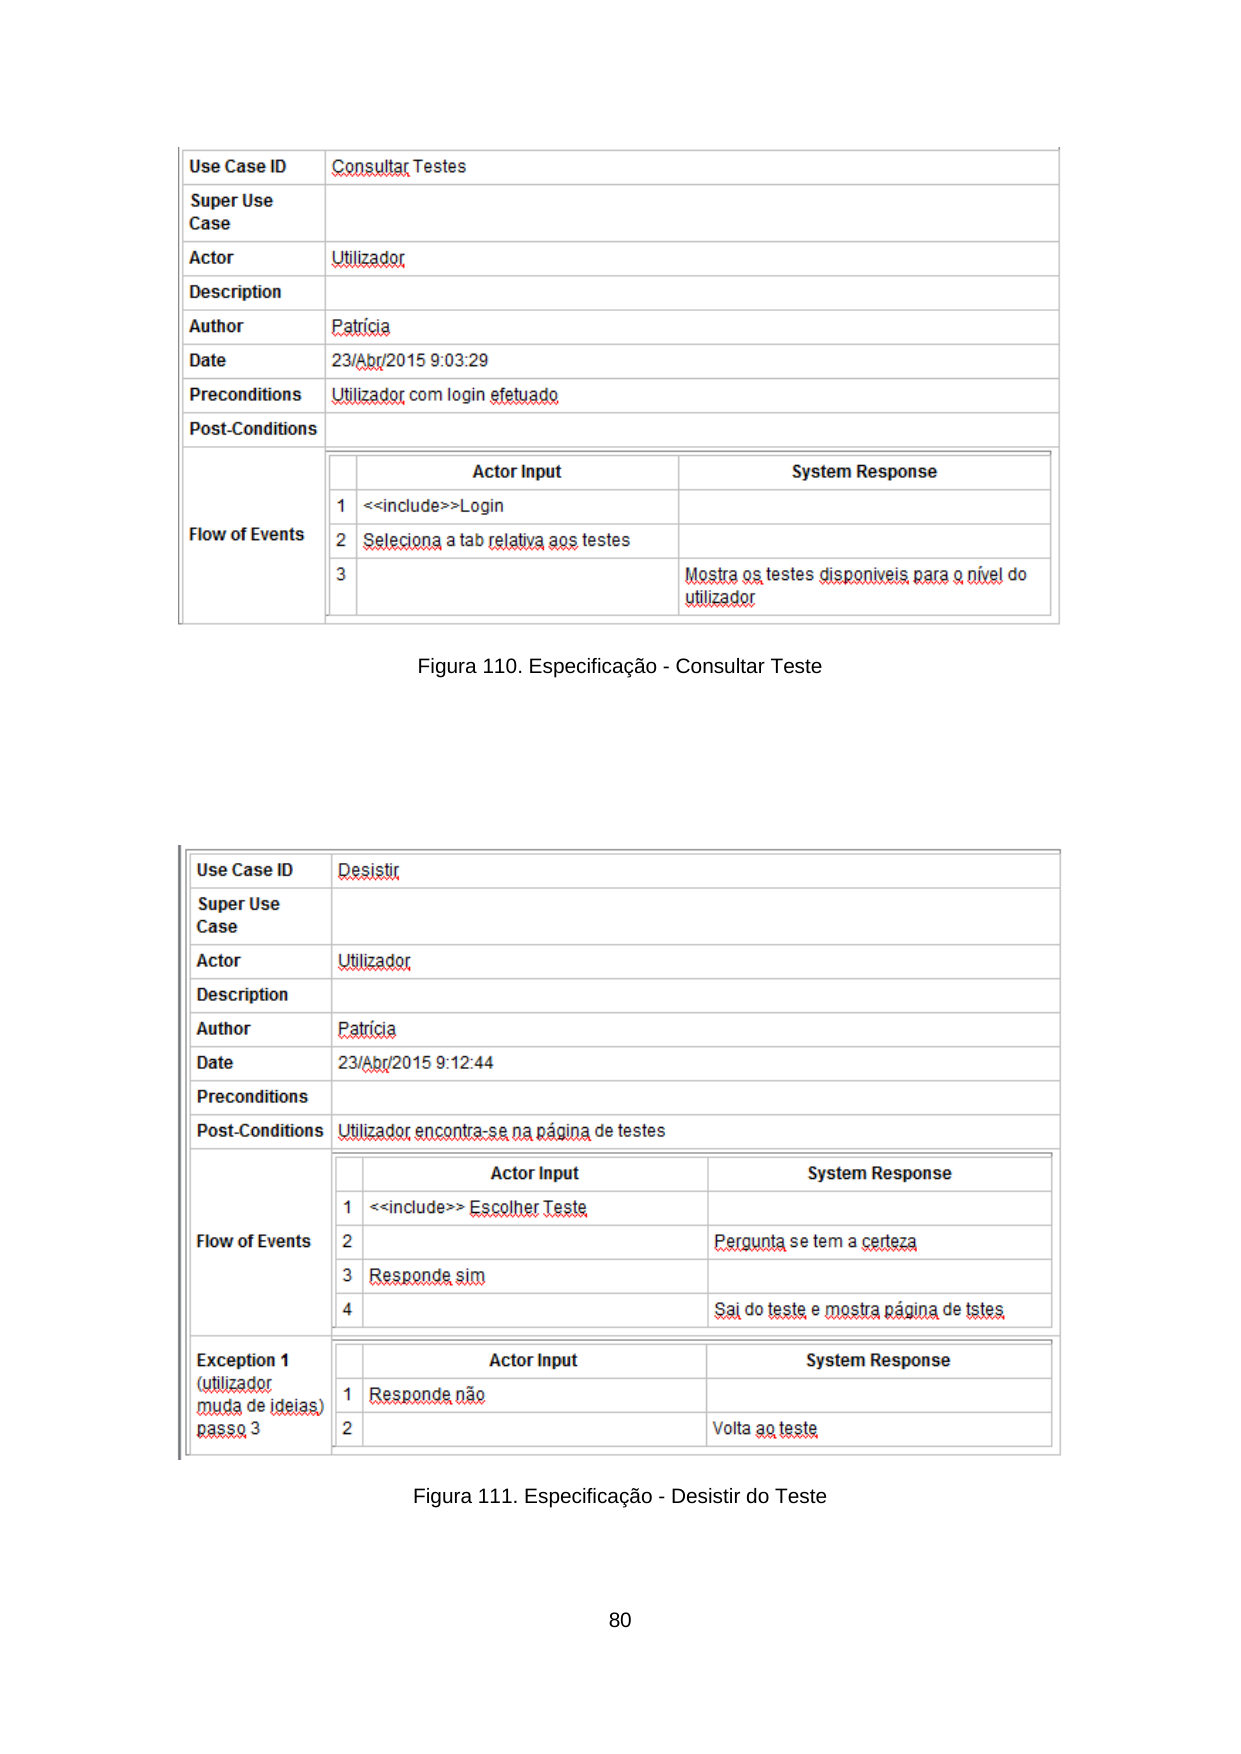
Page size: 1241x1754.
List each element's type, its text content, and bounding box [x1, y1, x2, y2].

picture [177, 845, 1064, 1460]
picture [178, 147, 1063, 629]
